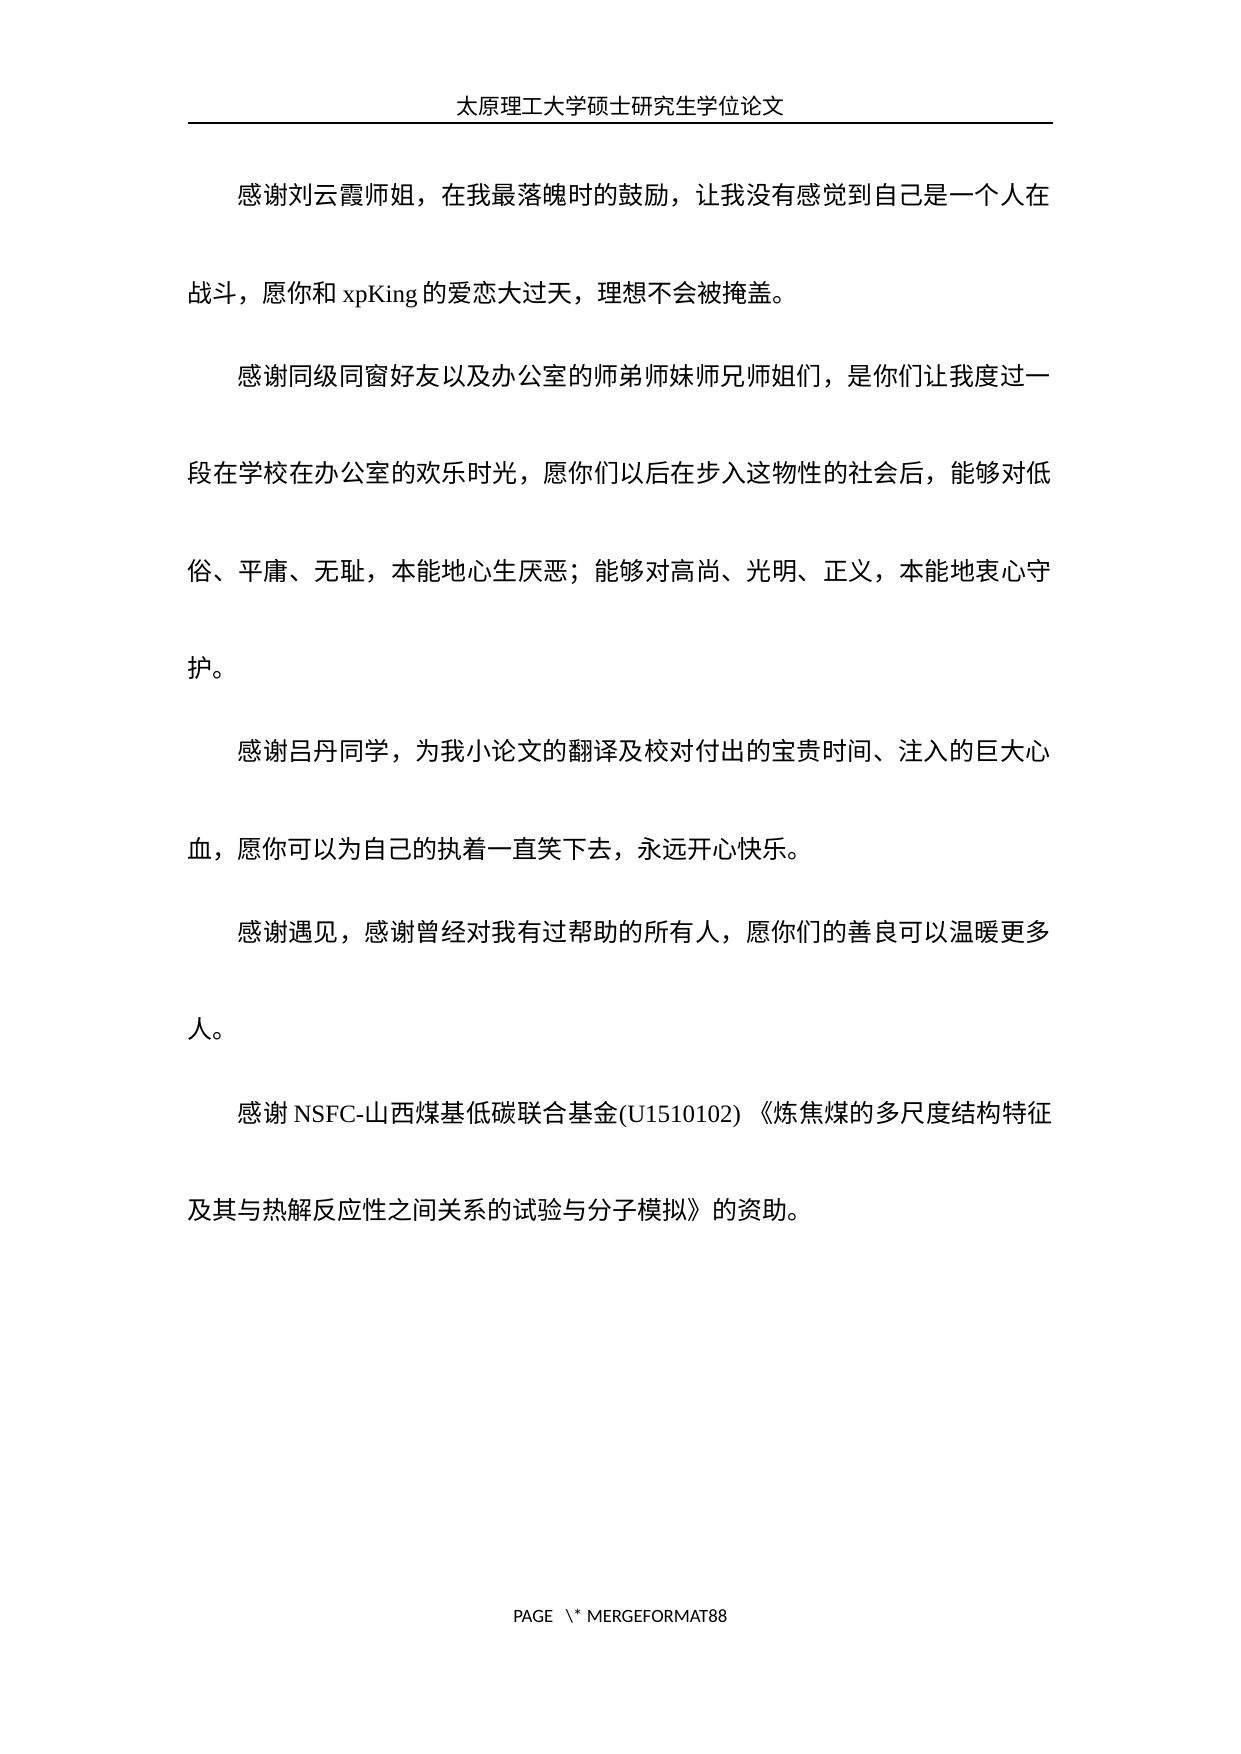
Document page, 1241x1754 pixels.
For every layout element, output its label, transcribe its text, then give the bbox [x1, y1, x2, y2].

text 感谢刘云霞师姐，在我最落魄时的鼓励，让我没有感觉到自己是一个人在战斗，愿你和xpKing的爱恋大过天，理想不会被掩盖。 [187, 161, 1053, 324]
text 感谢NSFC-山西煤基低碳联合基金(U1510102) 《炼焦煤的多尺度结构特征及其与热解反应性之间关系的试验与分子模拟》的资助。 [187, 1079, 1053, 1241]
text 感谢遇见，感谢曾经对我有过帮助的所有人，愿你们的善良可以温暖更多人。 [187, 898, 1053, 1061]
text 感谢吕丹同学，为我小论文的翻译及校对付出的宝贵时间、注入的巨大心血，愿你可以为自己的执着一直笑下去，永远开心快乐。 [187, 717, 1053, 880]
text 感谢同级同窗好友以及办公室的师弟师妹师兄师姐们，是你们让我度过一段在学校在办公室的欢乐时光，愿你们以后在步入这物性的社会后，能够对低俗、平庸、无耻，本能地心生厌恶；能够对高尚、光明、正义，本能地衷心守护。 [187, 342, 1053, 699]
